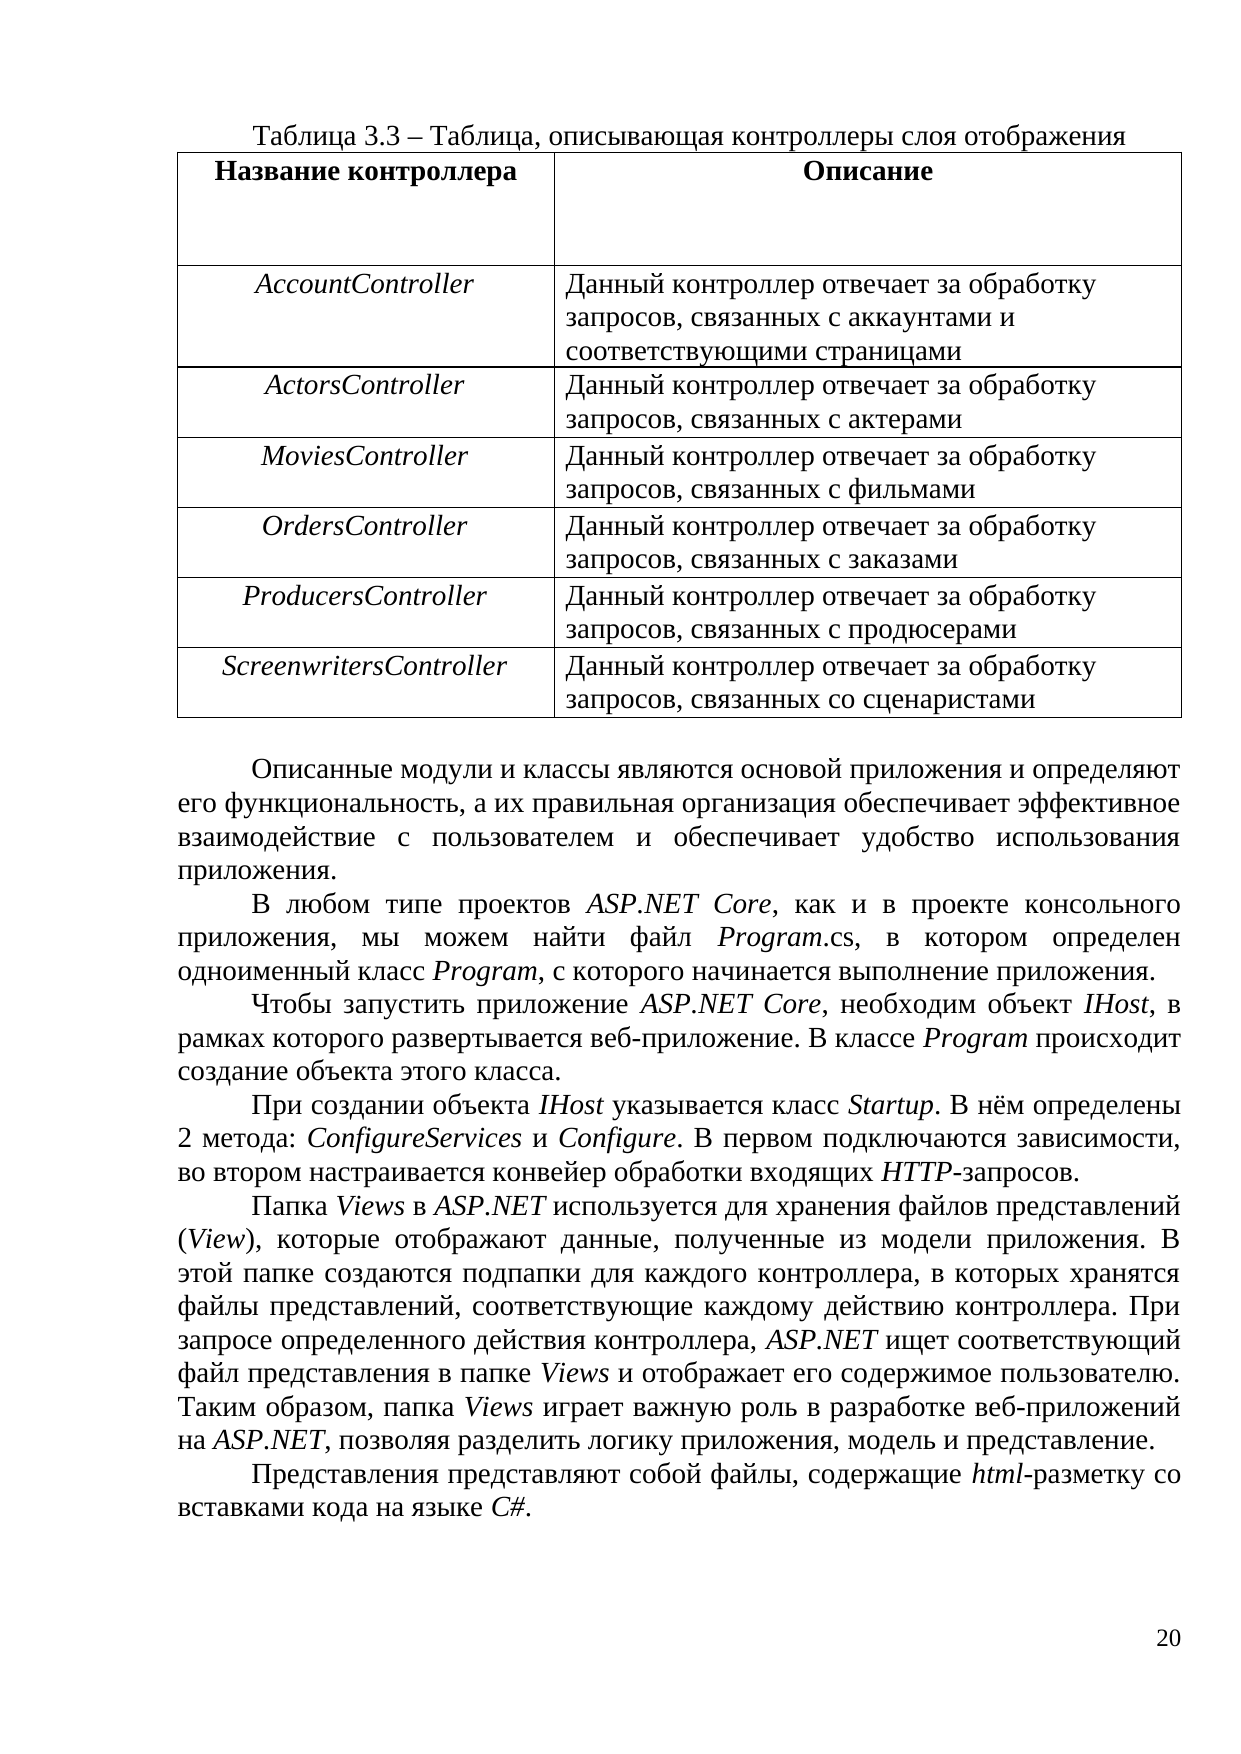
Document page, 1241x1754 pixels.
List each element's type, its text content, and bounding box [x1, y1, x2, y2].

table_cell Данный контроллер отвечает за обработку запросов, связанных со сценаристами [555, 648, 1181, 717]
table_header Описание [555, 153, 1181, 265]
table_cell Данный контроллер отвечает за обработку запросов, связанных с аккаунтами и соответствующими страницами [555, 266, 1181, 366]
text В любом типе проектов ASP.NET Core, как и в проекте консольного приложения, мы можем найти файл Program.cs, в котором определен одноименный класс Program, с которого начинается выполнение приложения. [177, 886, 1181, 986]
table_header Название контроллера [178, 153, 554, 265]
table_cell ScreenwritersController [178, 648, 554, 717]
text Таблица 3.3 – Таблица, описывающая контроллеры слоя отображения [177, 118, 1181, 152]
table_cell OrdersController [178, 508, 554, 577]
table_cell Данный контроллер отвечает за обработку запросов, связанных с фильмами [555, 438, 1181, 507]
table_cell Данный контроллер отвечает за обработку запросов, связанных с продюсерами [555, 578, 1181, 647]
text При создании объекта IHost указывается класс Startup. В нём определены 2 метода: ConfigureServices и Configure. В первом подключаются зависимости, во втором настраивается конвейер обработки входящих HTTP-запросов. [177, 1087, 1181, 1188]
table_cell MoviesController [178, 438, 554, 507]
text Описанные модули и классы являются основой приложения и определяют его функциональность, а их правильная организация обеспечивает эффективное взаимодействие с пользователем и обеспечивает удобство использования приложения. [177, 752, 1181, 886]
table_cell ActorsController [178, 368, 554, 437]
table_cell AccountController [178, 266, 554, 366]
table_cell Данный контроллер отвечает за обработку запросов, связанных с заказами [555, 508, 1181, 577]
text Представления представляют собой файлы, содержащие html-разметку со вставками кода на языке C#. [177, 1456, 1181, 1523]
table_cell ProducersController [178, 578, 554, 647]
text Папка Views в ASP.NET используется для хранения файлов представлений (View), которые отображают данные, полученные из модели приложения. В этой папке создаются подпапки для каждого контроллера, в которых хранятся файлы представлений, соответствующие каждому действию контроллера. При запросе определенного действия контроллера, ASP.NET ищет соответствующий файл представления в папке Views и отображает его содержимое пользователю. Таким образом, папка Views играет важную роль в разработке веб-приложений на ASP.NET, позволяя разделить логику приложения, модель и представление. [177, 1188, 1181, 1456]
table_cell Данный контроллер отвечает за обработку запросов, связанных с актерами [555, 368, 1181, 437]
text Чтобы запустить приложение ASP.NET Core, необходим объект IHost, в рамках которого развертывается веб-приложение. В классе Program происходит создание объекта этого класса. [177, 986, 1181, 1087]
